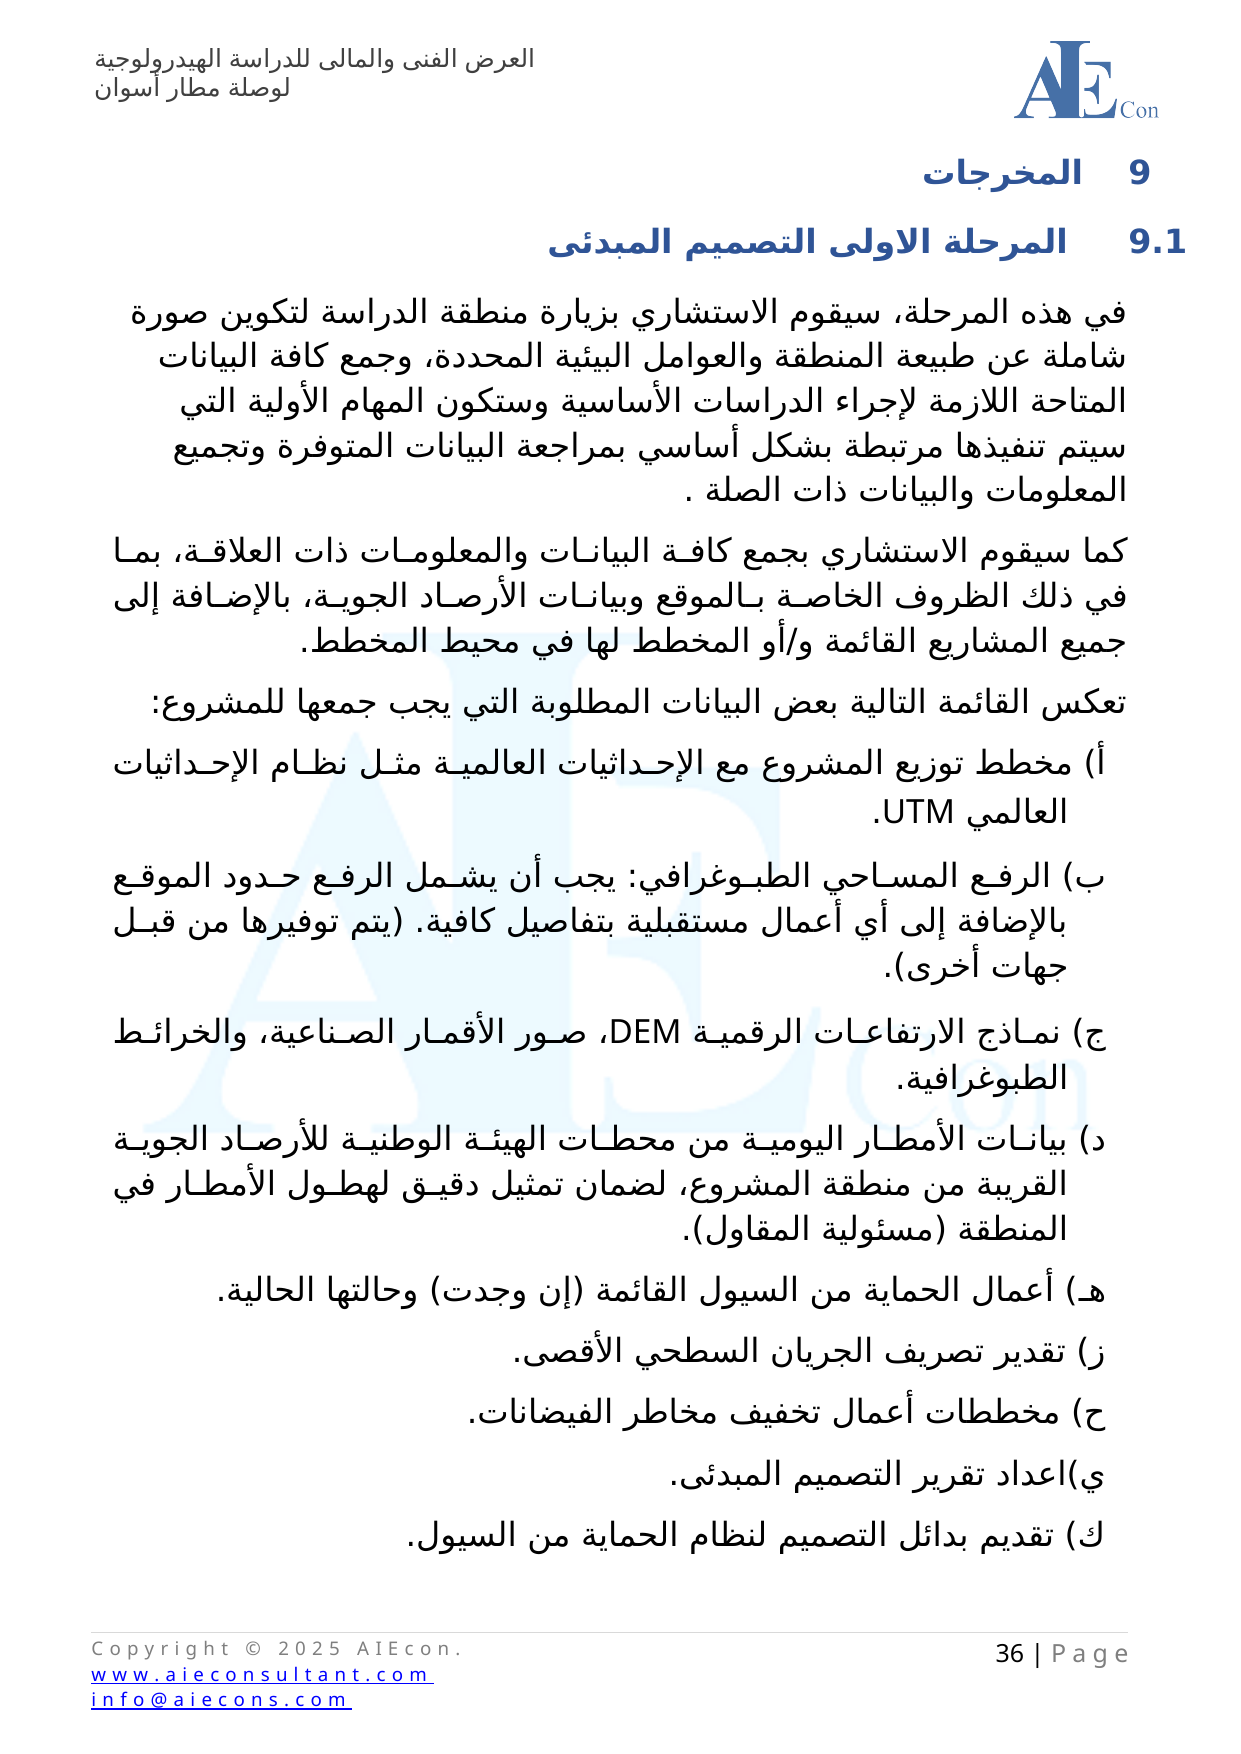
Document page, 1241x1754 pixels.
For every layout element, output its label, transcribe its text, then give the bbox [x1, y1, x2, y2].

text في هذه المرحلة، سيقوم الاستشاري بزيارة منطقة الدراسة لتكوين صورة شاملة عن طبيعة المنطقة والعوامل البيئية المحددة، وجمع كافة البيانات المتاحة اللازمة لإجراء الدراسات الأساسية وستكون المهام الأولية التي سيتم تنفيذها مرتبطة بشكل أساسي بمراجعة البيانات المتوفرة وتجميع المعلومات والبيانات ذات الصلة . [112, 292, 1128, 509]
text ج) نماذج الارتفاعات الرقمية DEM، صور الأقمار الصناعية، والخرائط الطبوغرافية. [112, 1007, 1106, 1097]
picture [1012, 36, 1159, 123]
text د) بيانات الأمطار اليومية من محطات الهيئة الوطنية للأرصاد الجوية القريبة من منطقة المشروع، لضمان تمثيل دقيق لهطول الأمطار في المنطقة (مسئولية المقاول). [112, 1120, 1106, 1248]
text ي)اعداد تقرير التصميم المبدئى. [112, 1454, 1106, 1493]
subtitle المرحلة الاولى التصميم المبدئى [112, 223, 1128, 262]
text هـ) أعمال الحماية من السيول القائمة (إن وجدت) وحالتها الحالية. [112, 1270, 1106, 1309]
text تعكس القائمة التالية بعض البيانات المطلوبة التي يجب جمعها للمشروع: [112, 682, 1128, 721]
text كما سيقوم الاستشاري بجمع كافة البيانات والمعلومات ذات العلاقة، بما في ذلك الظروف الخاصة بالموقع وبيانات الأرصاد الجوية، بالإضافة إلى جميع المشاريع القائمة و/أو المخطط لها في محيط المخطط. [112, 532, 1128, 660]
subtitle المخرجات [112, 153, 1128, 192]
text ح) مخططات أعمال تخفيف مخاطر الفيضانات. [112, 1393, 1106, 1432]
text ب) الرفع المساحي الطبوغرافي: يجب أن يشمل الرفع حدود الموقع بالإضافة إلى أي أعمال مستقبلية بتفاصيل كافية. (يتم توفيرها من قبل جهات أخرى). [112, 857, 1106, 985]
text أ) مخطط توزيع المشروع مع الإحداثيات العالمية مثل نظام الإحداثيات العالمي UTM. [112, 743, 1106, 833]
text ك) تقديم بدائل التصميم لنظام الحماية من السيول. [112, 1515, 1106, 1554]
text ز) تقدير تصريف الجريان السطحي الأقصى. [112, 1331, 1106, 1370]
